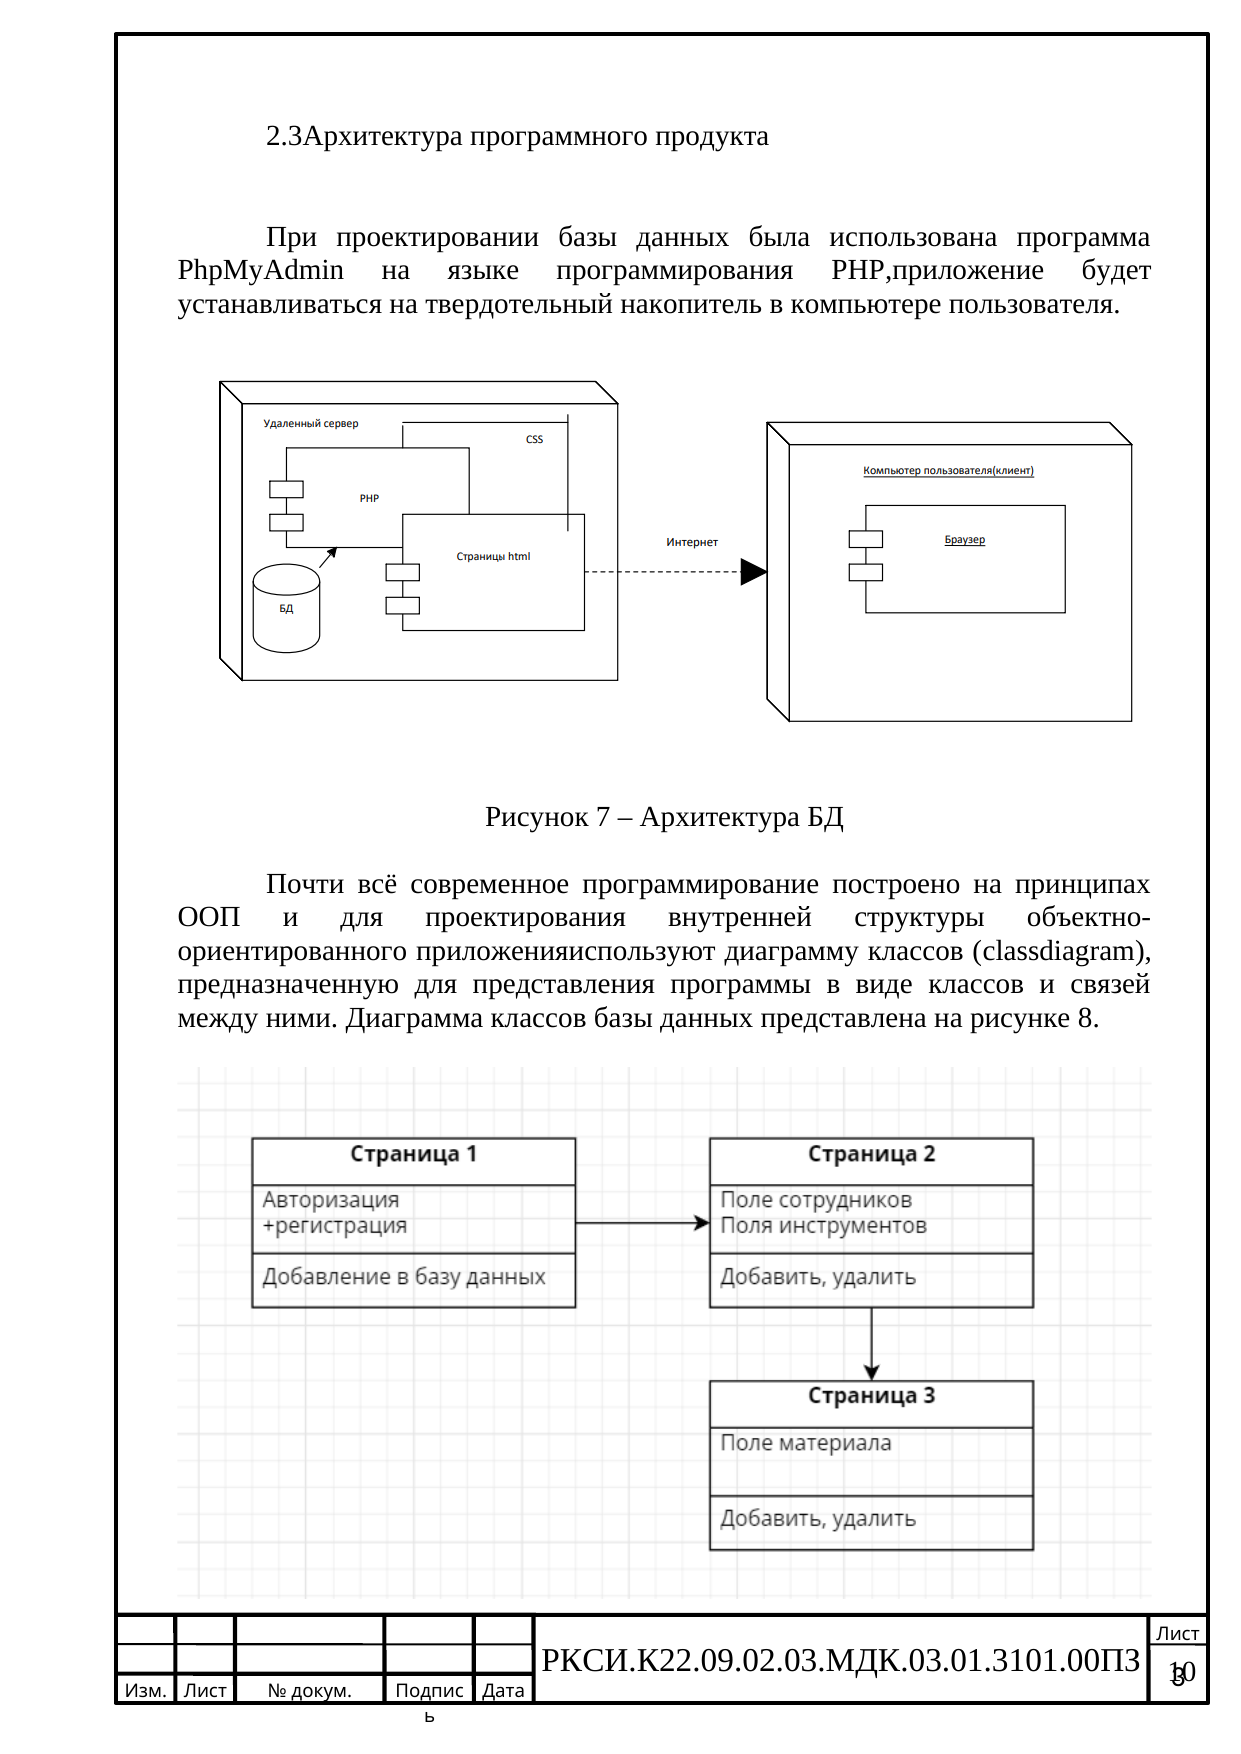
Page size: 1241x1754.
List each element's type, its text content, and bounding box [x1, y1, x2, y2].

picture [177, 1067, 1152, 1599]
text Почти всё современное программирование построено на принципах ООП и для проектирования внутренней структуры объектно-ориентированного приложенияиспользуют диаграмму классов (classdiagram), предназначенную для представления программы в виде классов и связей между ними. Диаграмма классов базы данных представлена на рисунке 8. [177, 866, 1152, 1034]
text Рисунок 7 – Архитектура БД [177, 799, 1152, 832]
text При проектировании базы данных была использована программа PhpMyAdmin на языке программирования PHP,приложение будет устанавливаться на твердотельный накопитель в компьютере пользователя. [177, 219, 1152, 319]
picture [177, 352, 1152, 766]
subtitle 2.3Архитектура программного продукта [177, 118, 1152, 152]
